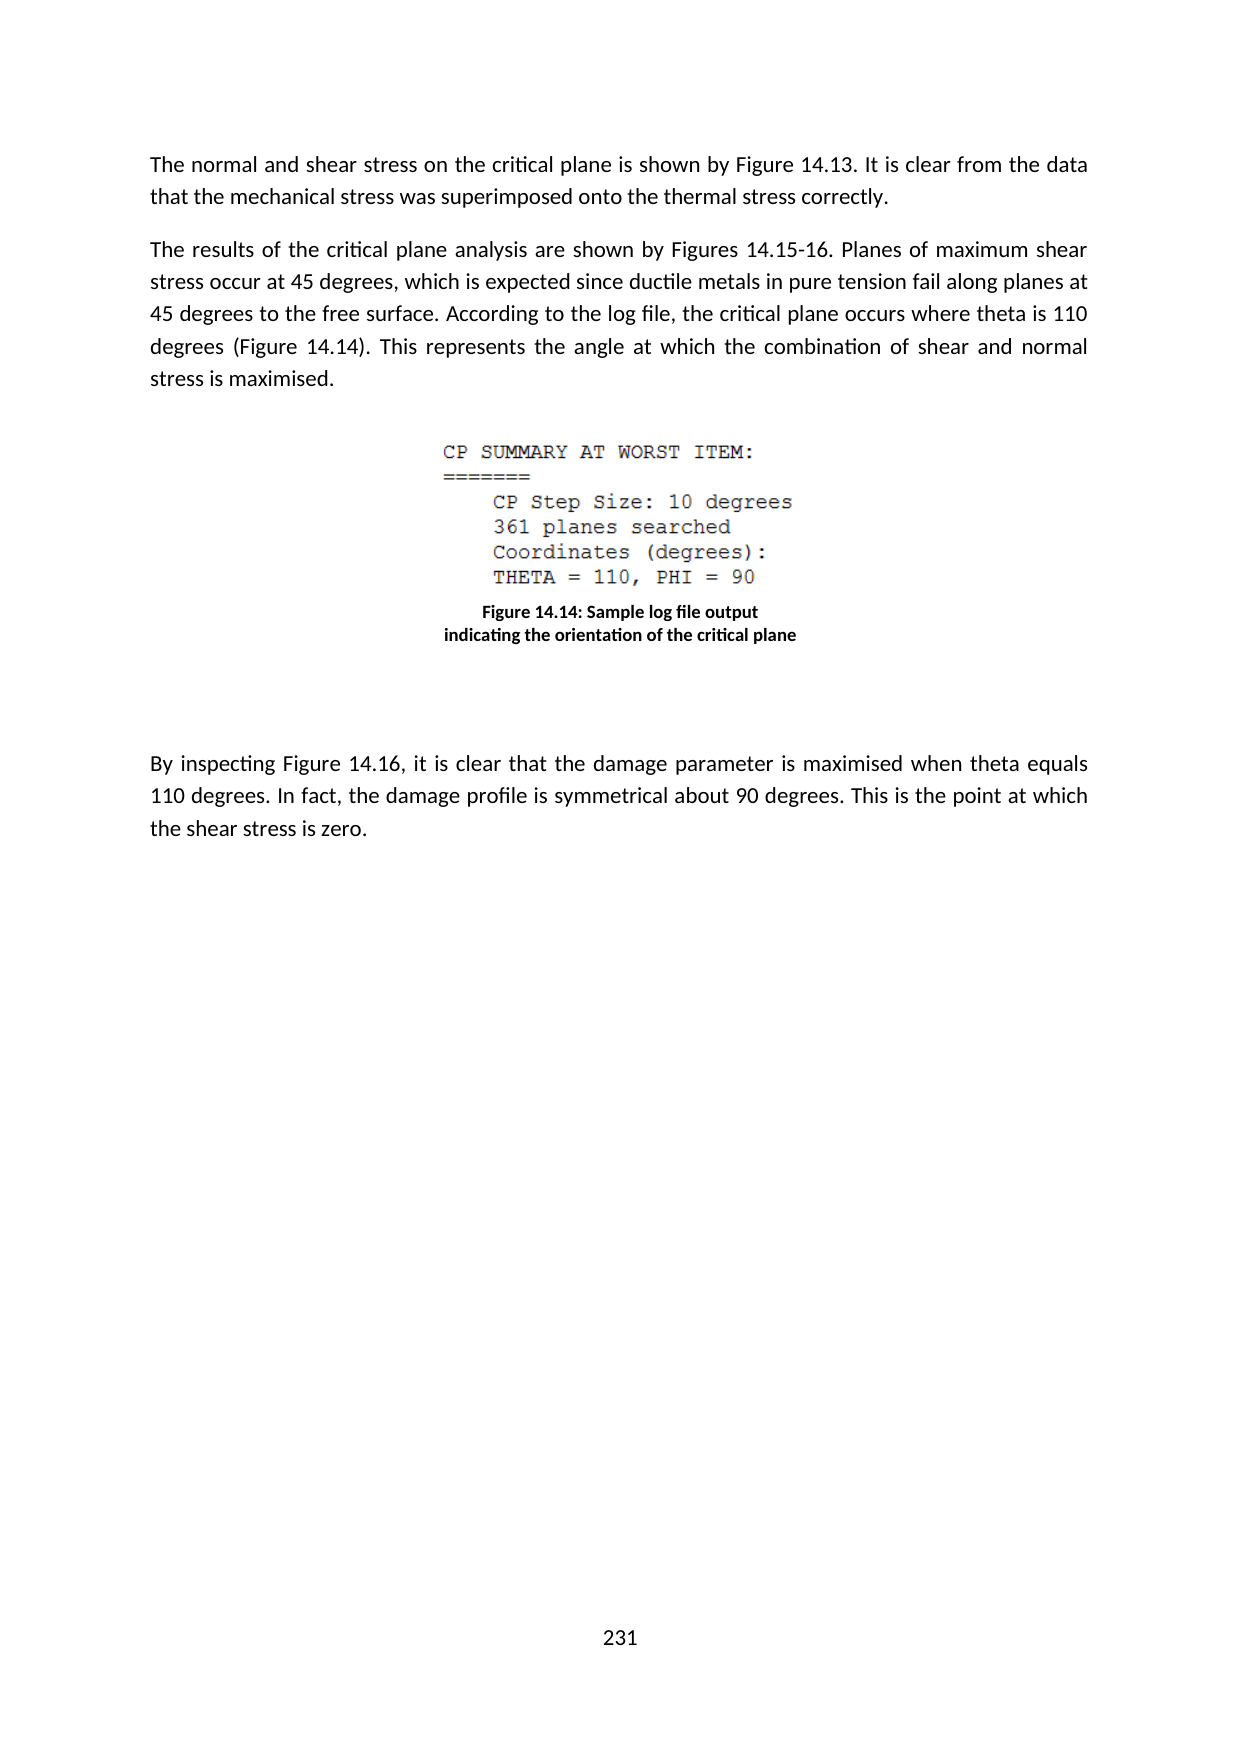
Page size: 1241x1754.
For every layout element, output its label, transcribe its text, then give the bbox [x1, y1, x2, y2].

text The results of the critical plane analysis are shown by Figures 14.15-16. Planes of maximum shear stress occur at 45 degrees, which is expected since ductile metals in pure tension fail along planes at 45 degrees to the free surface. According to the log file, the critical plane occurs where theta is 110 degrees (Figure 14.14). This represents the angle at which the combination of shear and normal stress is maximised. [150, 235, 1090, 392]
text By inspecting Figure 14.16, it is clear that the damage parameter is maximised when theta equals 110 degrees. In fact, the damage profile is symmetrical about 90 degrees. This is the point at which the shear stress is zero. [150, 749, 1090, 842]
text The normal and shear stress on the critical plane is shown by Figure 14.13. It is clear from the data that the mechanical stress was superimposed onto the thermal stress correctly. [150, 150, 1090, 210]
picture [443, 442, 797, 591]
